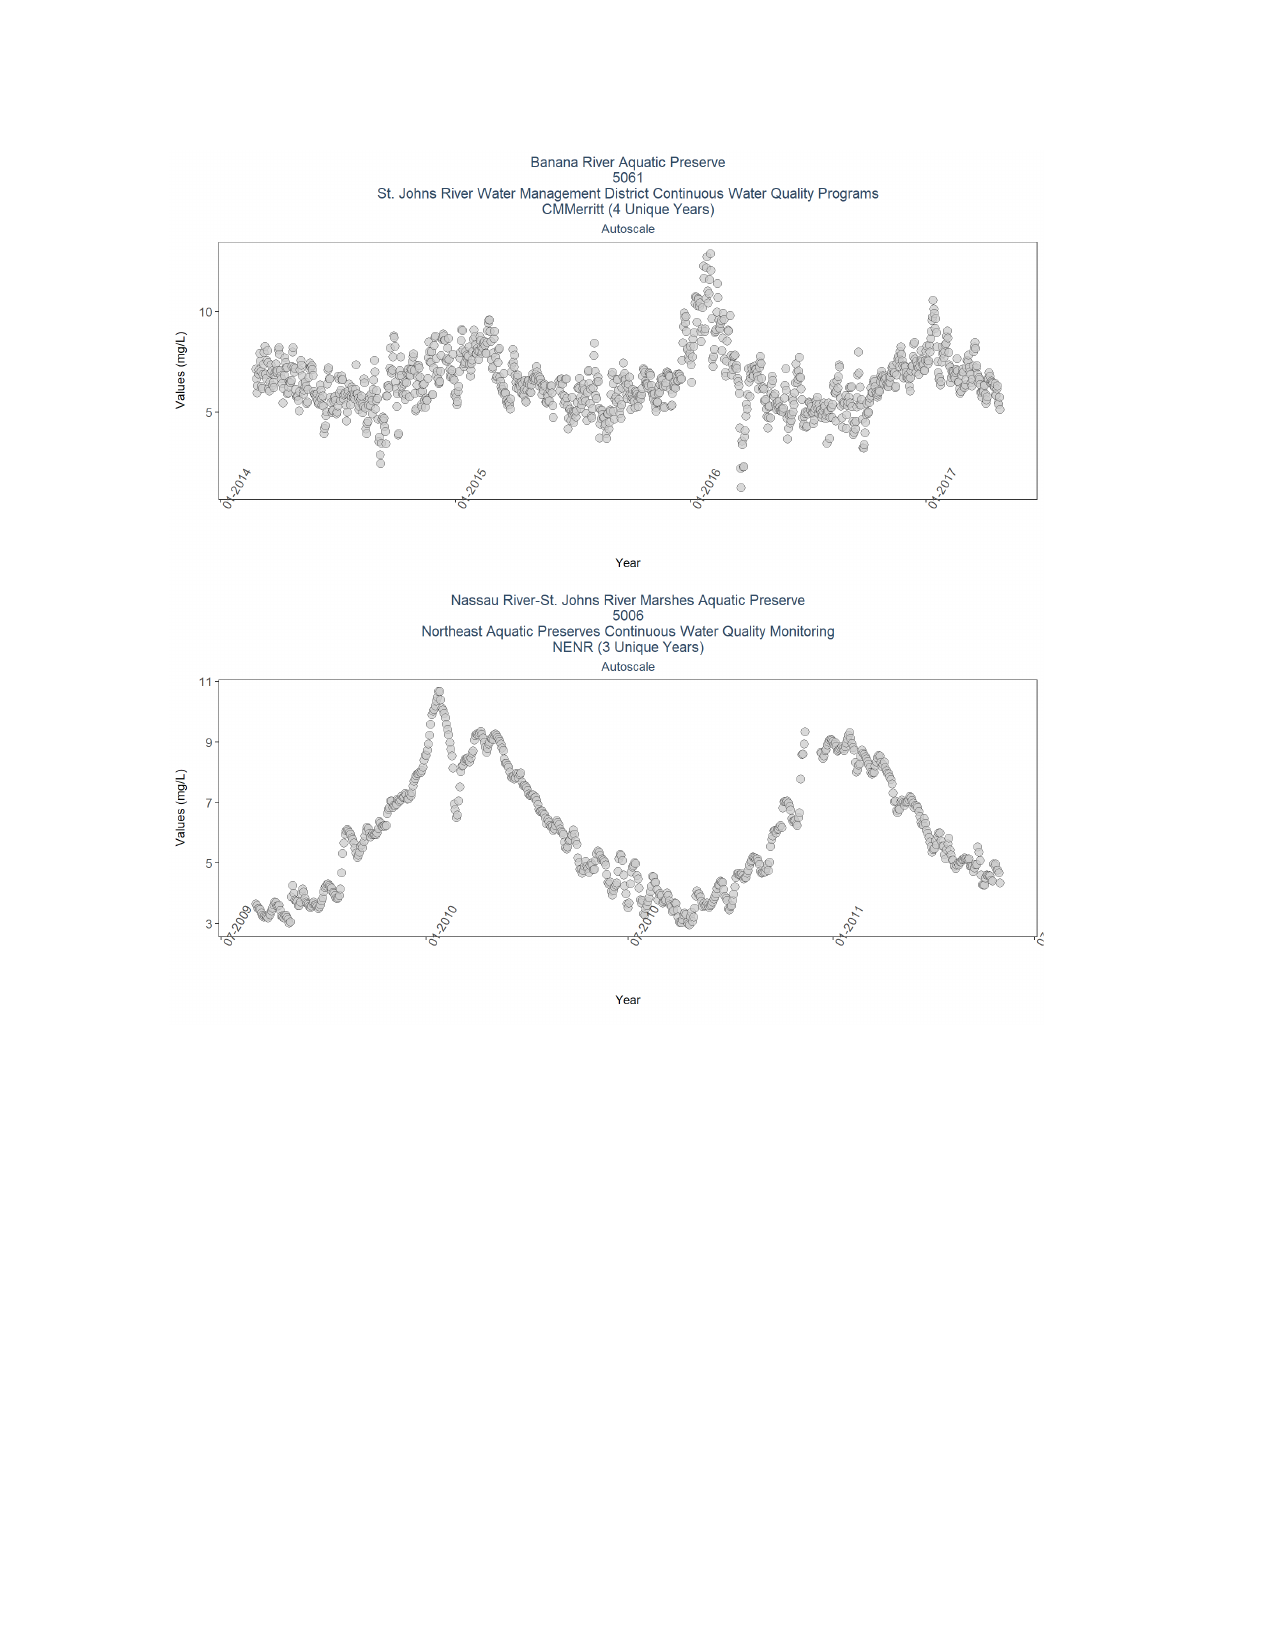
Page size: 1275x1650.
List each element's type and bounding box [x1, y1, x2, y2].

picture [168, 150, 1044, 1025]
